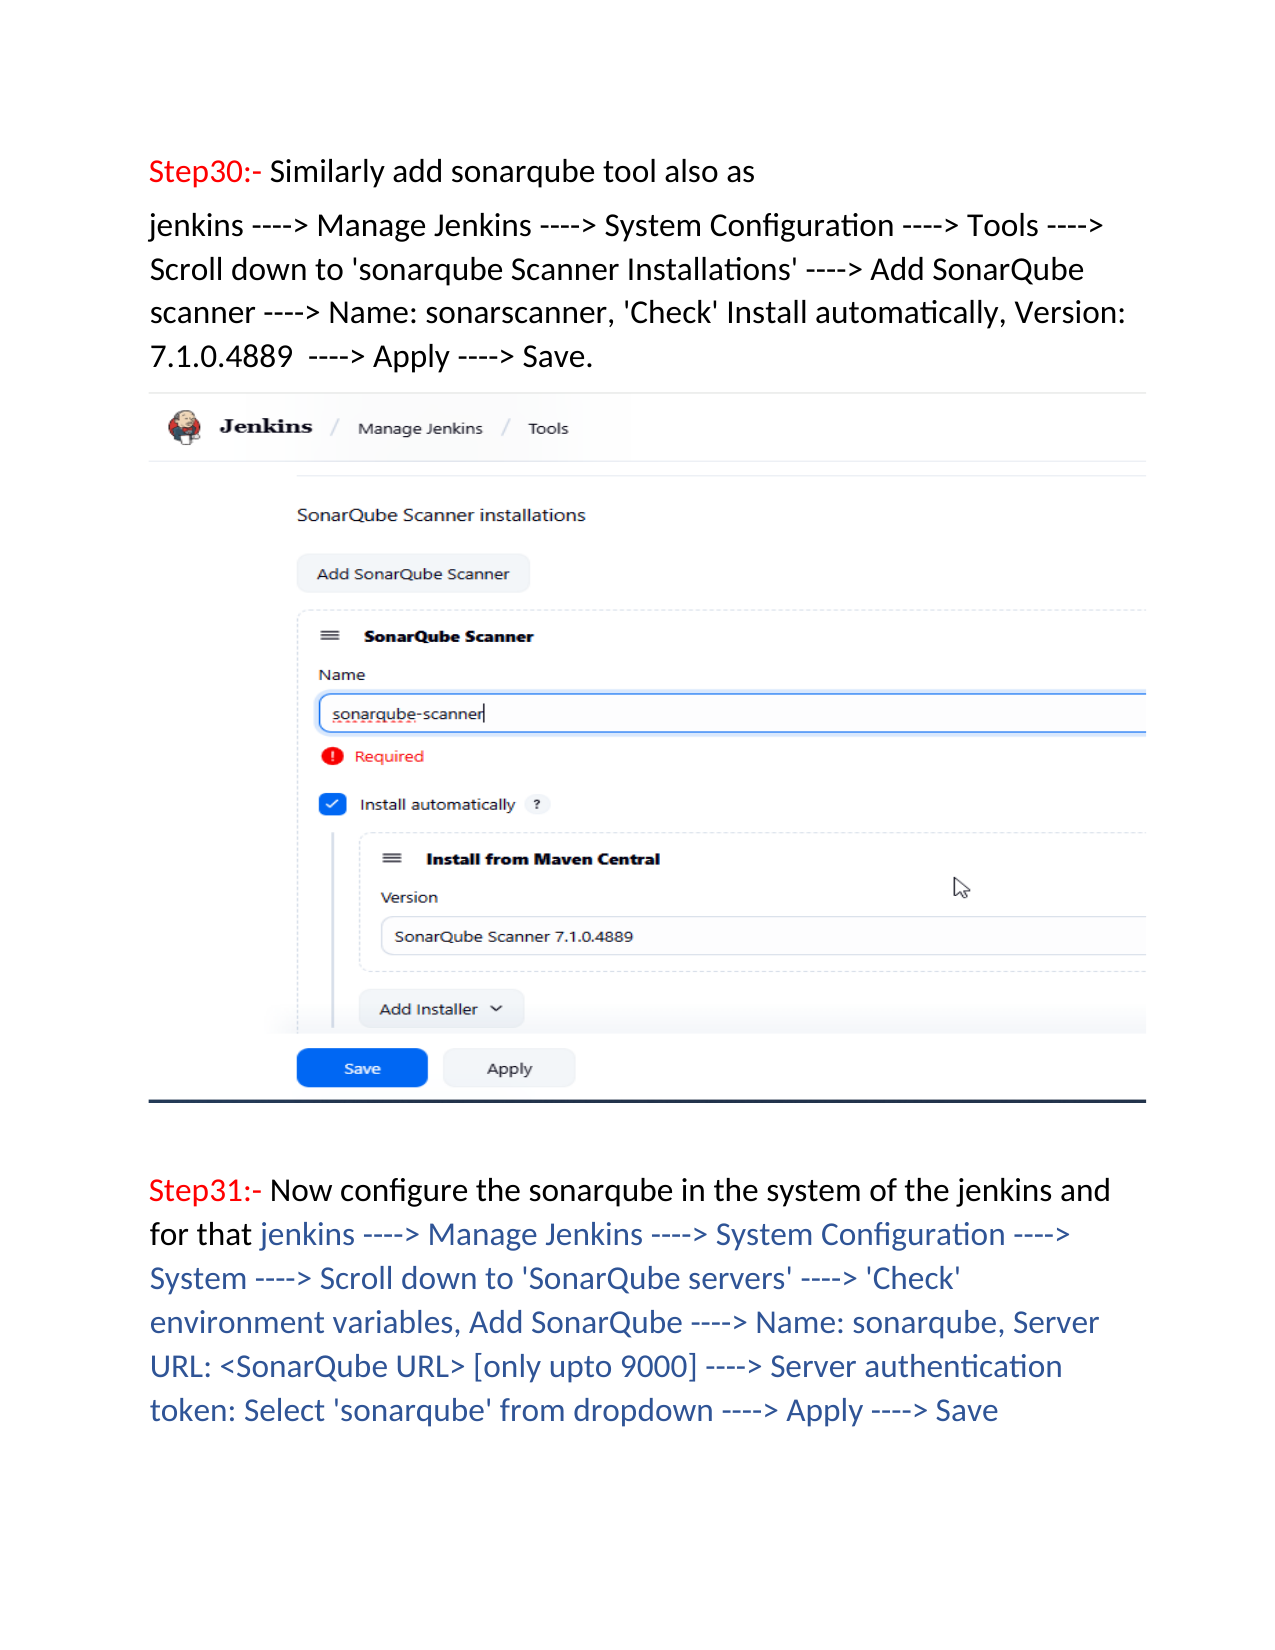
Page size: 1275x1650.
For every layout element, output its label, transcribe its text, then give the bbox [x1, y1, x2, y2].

picture [148, 388, 1147, 1103]
text Step31:- Now configure the sonarqube in the system of the jenkins and for that jenkins ----> Manage Jenkins ----> System Configuration ----> System ----> Scroll down to 'SonarQube servers' ----> 'Check' environment variables, Add SonarQube ----> Name: sonarqube, Server URL: <SonarQube URL> [only upto 9000] ----> Server authentication token: Select 'sonarqube' from dropdown ----> Apply ----> Save [148, 1169, 1127, 1430]
text jenkins ----> Manage Jenkins ----> System Configuration ----> Tools ----> Scroll down to 'sonarqube Scanner Installations' ----> Add SonarQube scanner ----> Name: sonarscanner, 'Check' Install automatically, Version: 7.1.0.4889 ----> Apply ----> Save. [148, 203, 1127, 376]
text Step30:- Similarly add sonarqube tool also as [148, 150, 1127, 191]
